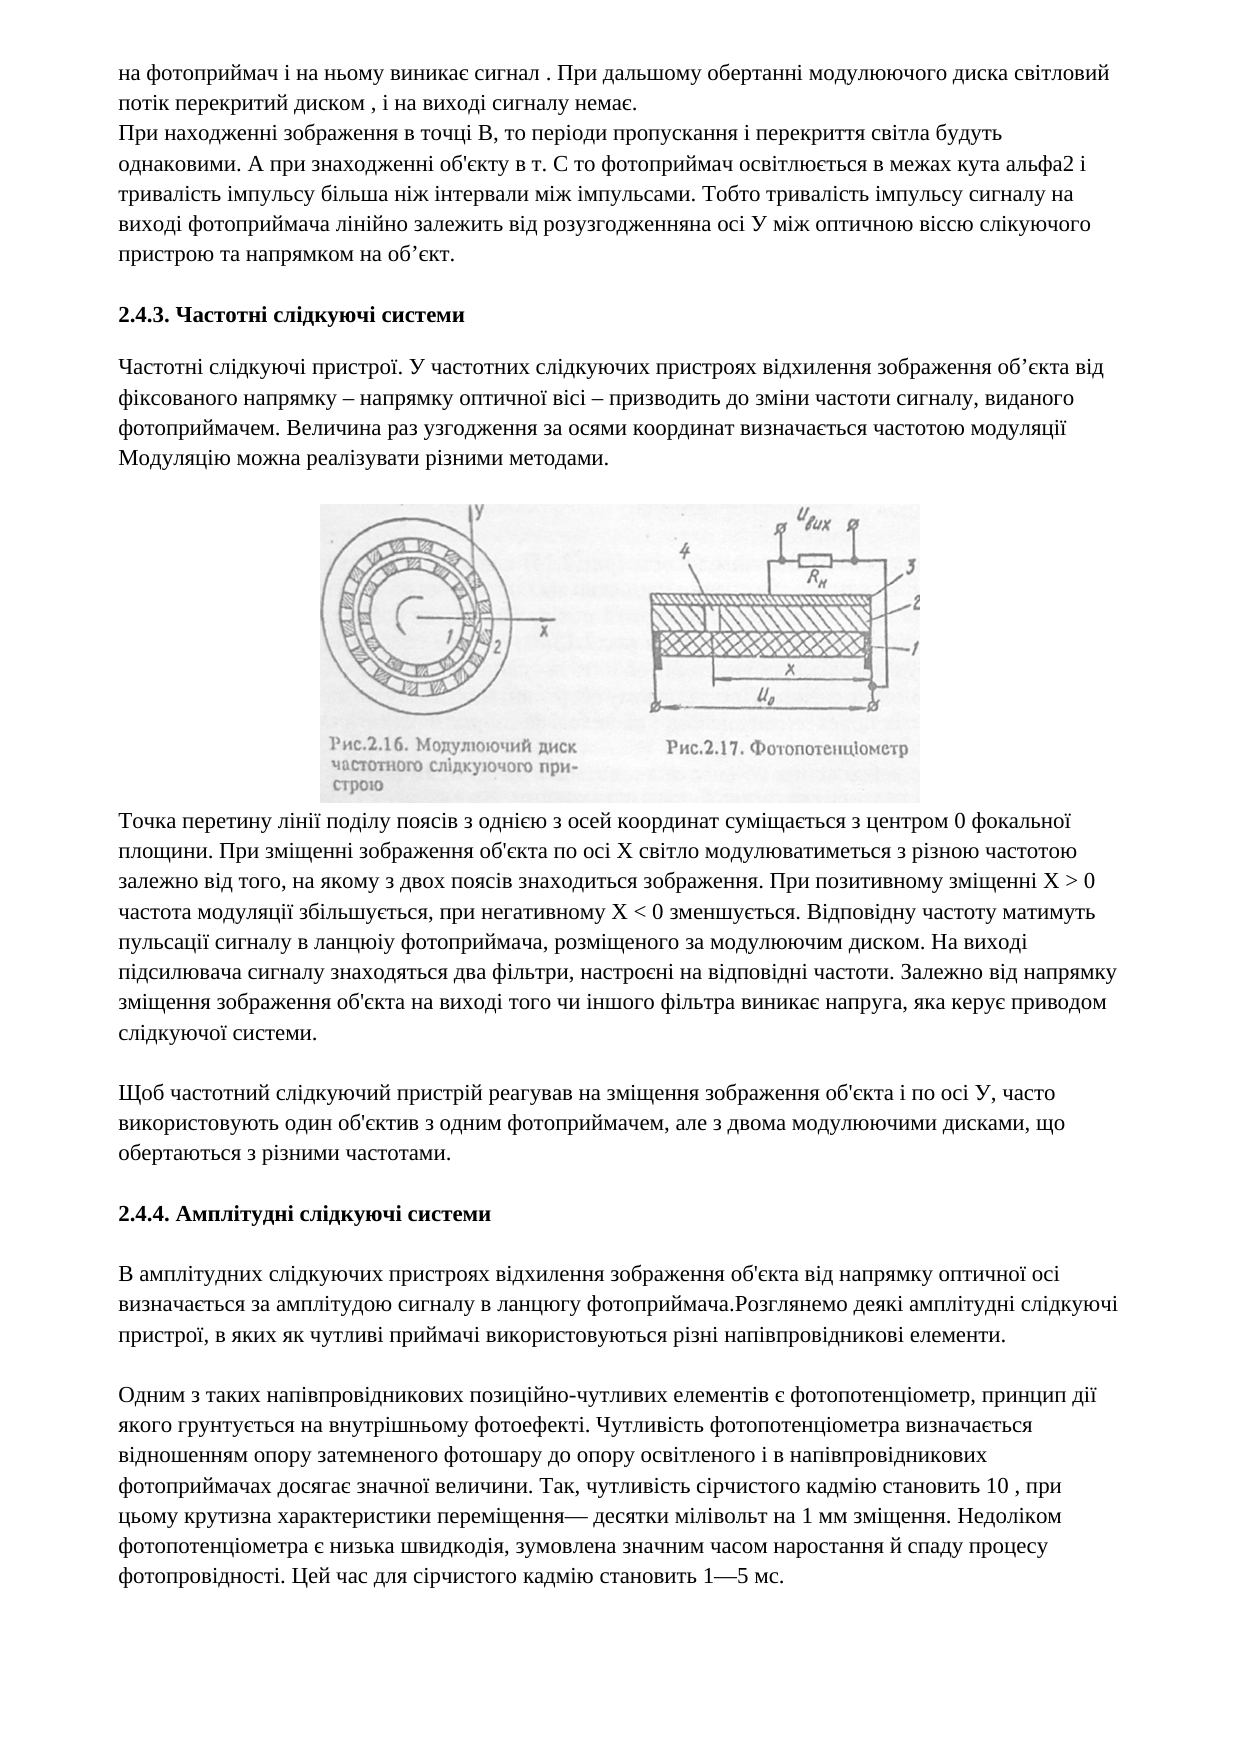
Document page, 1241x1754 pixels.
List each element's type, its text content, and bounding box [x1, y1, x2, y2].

text Щоб частотний слідкуючий пристрій реагував на зміщення зображення об'єкта і по осі У, часто використовують один об'єктив з одним фотоприймачем, але з двома модулюючими дисками, що обертаються з різними частотами. [118, 1079, 1122, 1166]
text 2.4.3. Частотні слідкуючі системи [118, 301, 1122, 327]
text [118, 59, 1122, 116]
text Одним з таких напівпровідникових позиційно-чутливих елементів є фотопотенціометр, принцип дії якого грунтується на внутрішньому фотоефекті. Чутливість фотопотенціометра визначається відношенням опору затемненого фотошару до опору освітленого і в напівпровідникових фотоприймачах досягає значної величини. Так, чутливість сірчистого кадмію становить 10 , при цьому крутизна характеристики переміщення— десятки мілівольт на зміщення. Недоліком фотопотенціометра є низька швидкодія, зумовлена значним часом наростання й спаду процесу фотопровідності. Цей час для сірчистого кадмію становить 1—5 мс. [118, 1381, 1122, 1589]
text При находженні зображення в точці В, то періоди пропускання і перекриття світла будуть однаковими. А при знаходженні об'єкту в т. С то фотоприймач освітлюється в межах кута альфа2 і тривалість імпульсу більша ніж інтервали між імпульсами. Тобто тривалість імпульсу сигналу на виході фотоприймача лінійно залежить від розузгодженняна осі У між оптичною віссю слікуючого пристрою та напрямком на об’єкт. [118, 119, 1122, 267]
text Точка перетину лінії поділу поясів з однією з осей координат суміщається з центром 0 фокальної площини. При зміщенні зображення об'єкта по осі X світло модулюватиметься з різною частотою залежно від того, на якому з двох поясів знаходиться зображення. При позитивному зміщенні X > 0 частота модуляції збільшується, при негативному X < 0 зменшується. Відповідну частоту матимуть пульсації сигналу в ланцюіу фотоприймача, розміщеного за модулюючим диском. На виході підсилювача сигналу знаходяться два фільтри, настроєні на відповідні частоти. Залежно від напрямку зміщення зображення об'єкта на виході того чи іншого фільтра виникає напруга, яка керує приводом слідкуючої системи. [118, 807, 1122, 1045]
text 2.4.4. Амплітудні слідкуючі системи [118, 1200, 1122, 1226]
text Частотні слідкуючі пристрої. У частотних слідкуючих пристроях відхилення зображення об’єкта від фіксованого напрямку – напрямку оптичної вісі – призводить до зміни частоти сигналу, виданого фотоприймачем. Величина раз узгодження за осями координат визначається частотою модуляції Модуляцію можна реалізувати різними методами. [118, 353, 1122, 470]
text В амплітудних слідкуючих пристроях відхилення зображення об'єкта від напрямку оптичної осі визначається за амплітудою сигналу в ланцюгу фотоприймача.Розглянемо деякі амплітудні слідкуючі пристрої, в яких як чутливі приймачі використовуються різні напівпровідникові елементи. [118, 1260, 1122, 1347]
